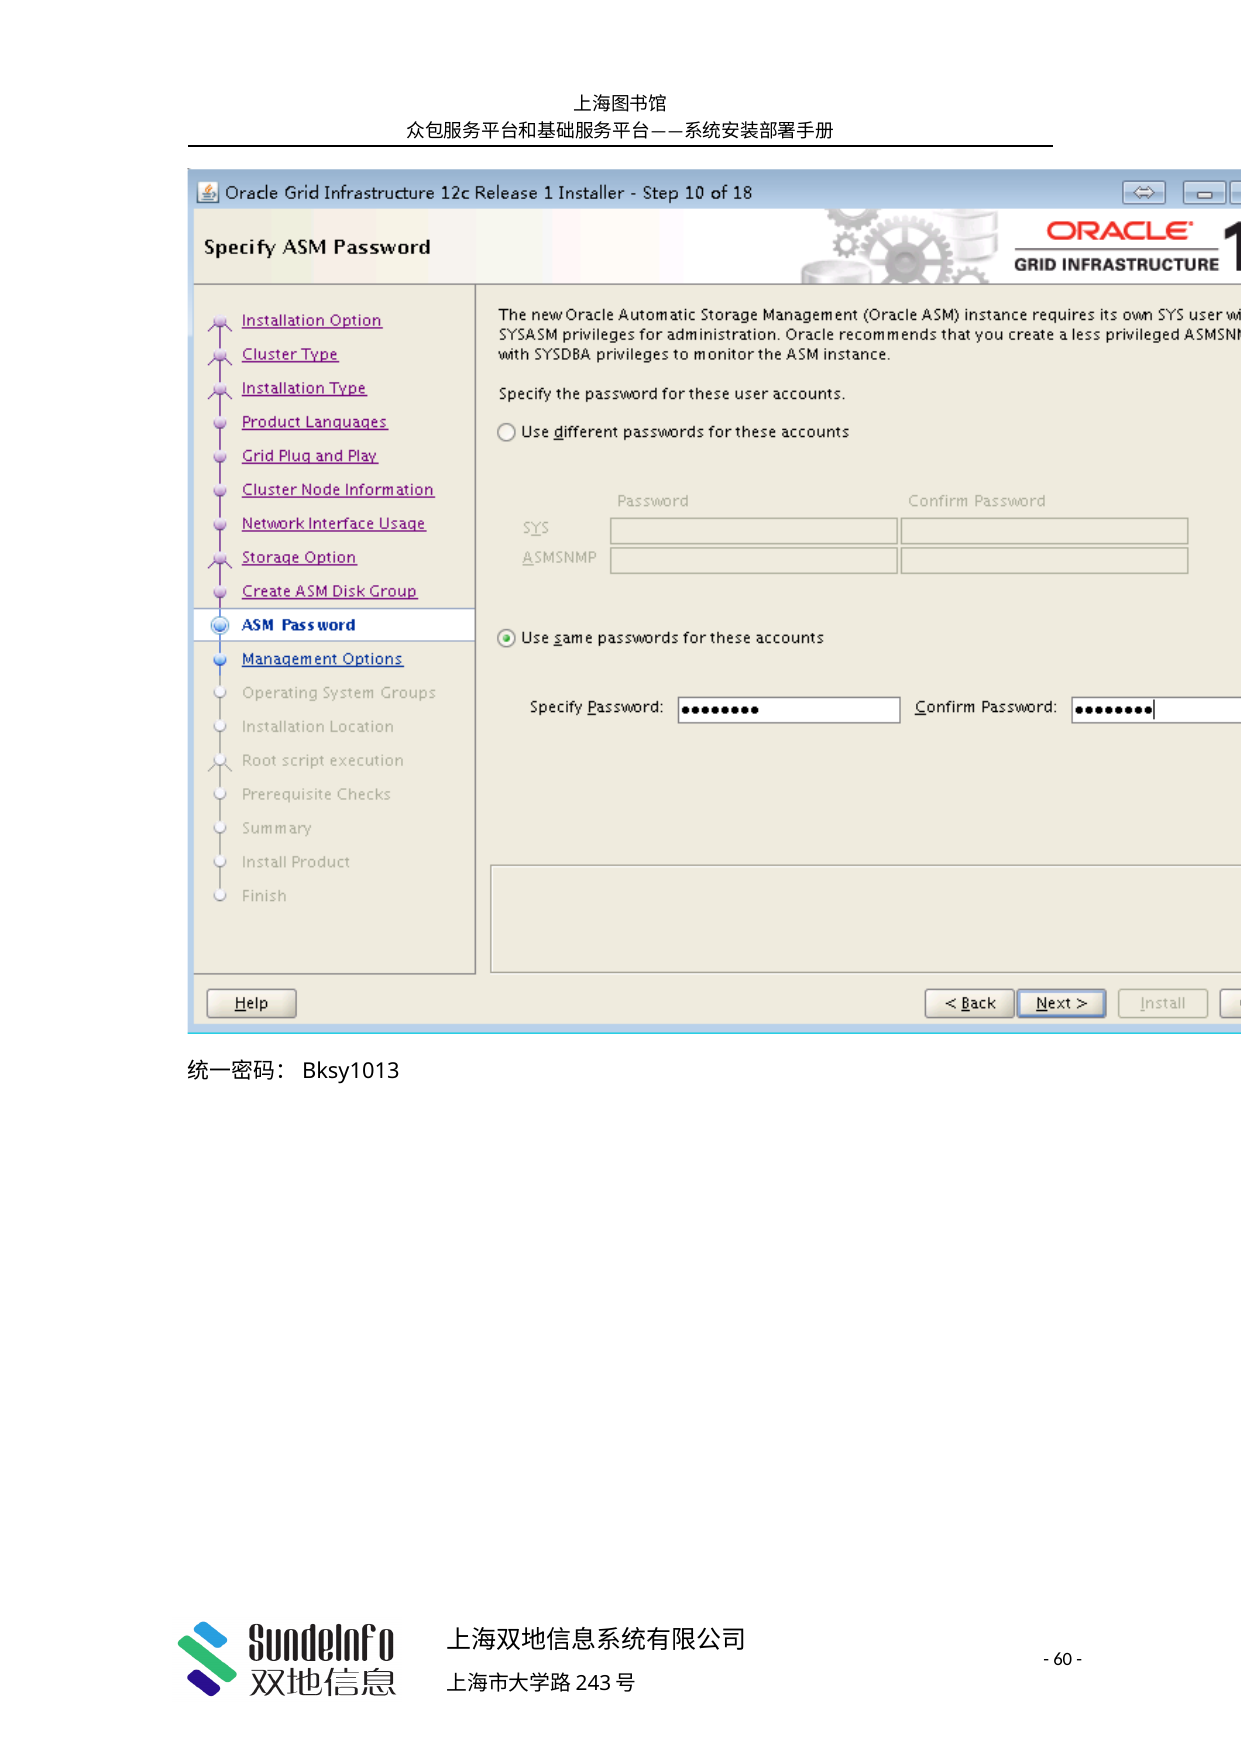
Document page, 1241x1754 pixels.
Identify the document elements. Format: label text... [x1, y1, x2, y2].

picture [172, 1615, 403, 1702]
picture [187, 168, 1241, 1034]
text 统一密码： Bksy1013 [187, 1053, 1053, 1085]
